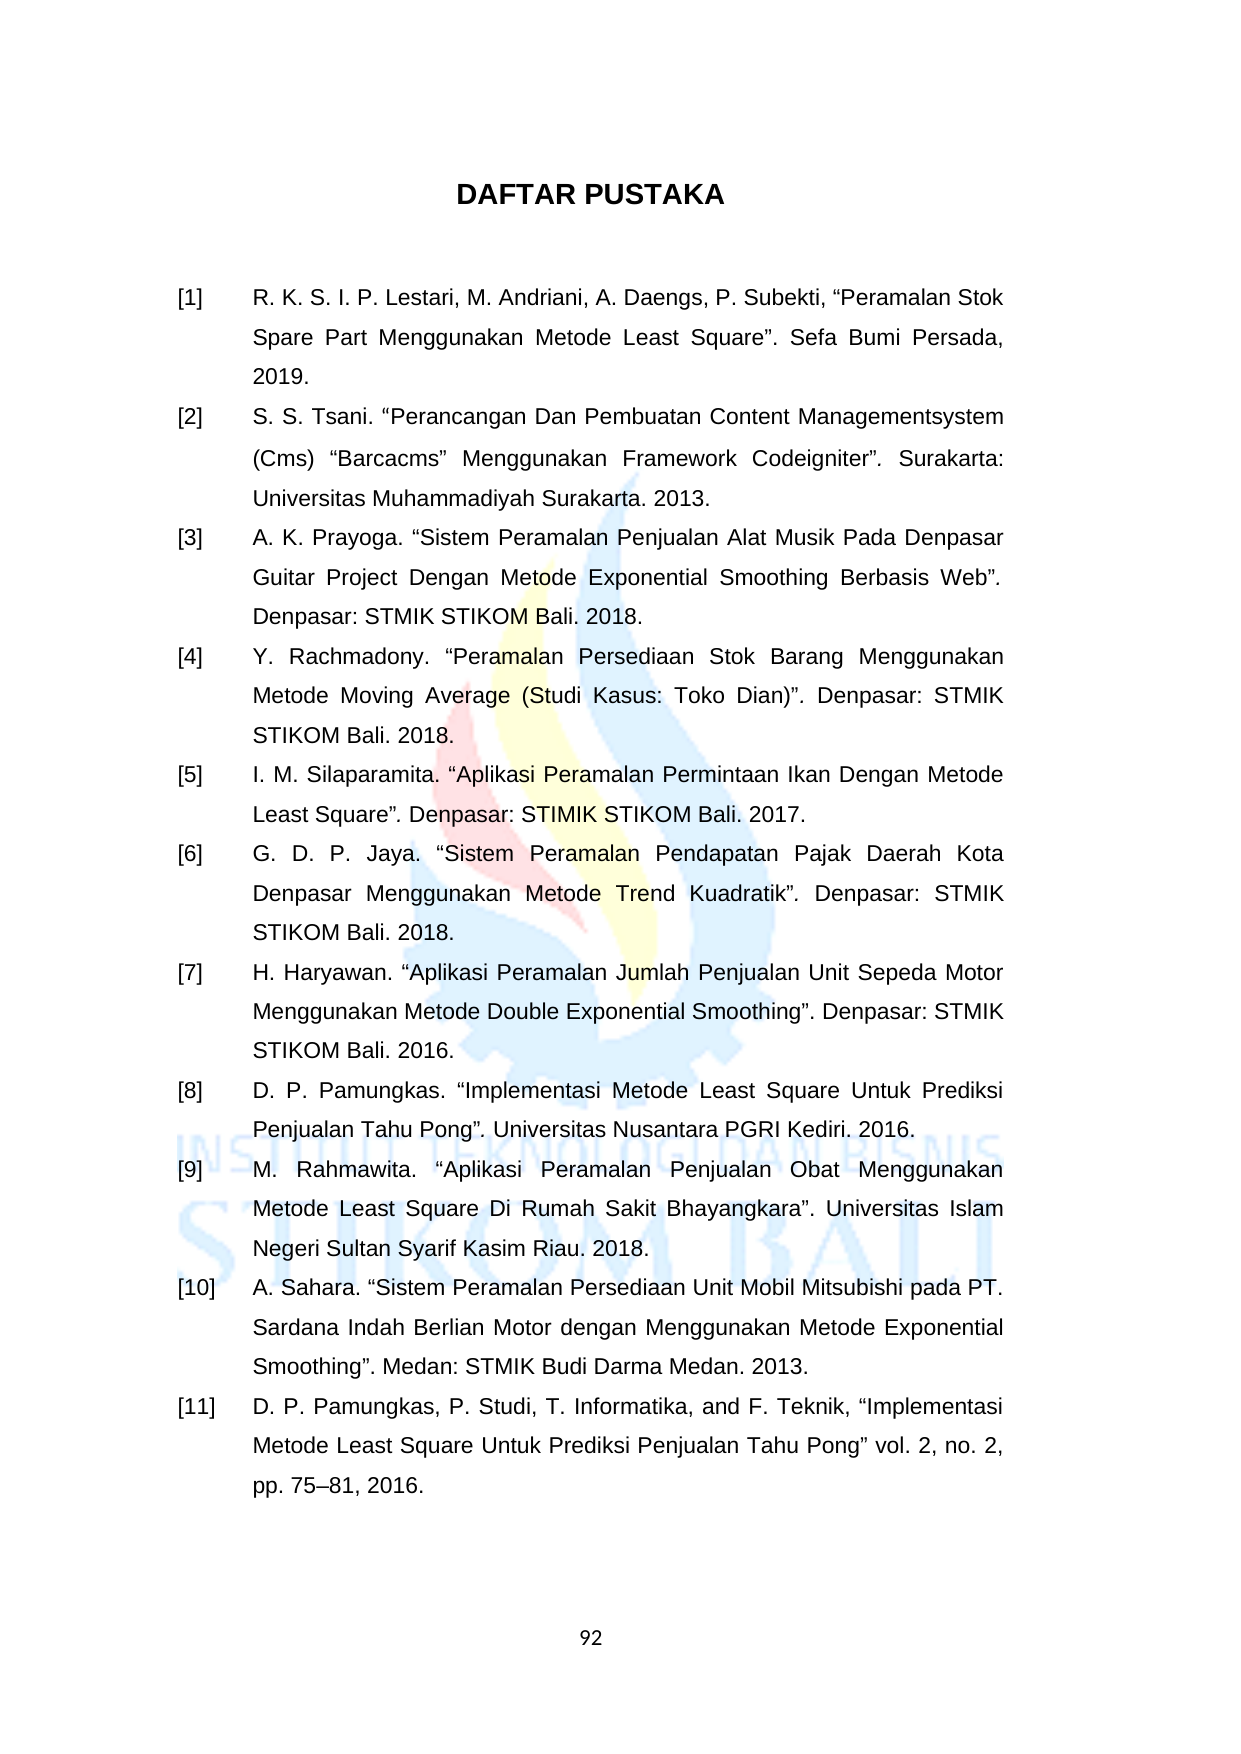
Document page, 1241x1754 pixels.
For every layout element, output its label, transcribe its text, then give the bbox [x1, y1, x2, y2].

list I. M. Silaparamita. “Aplikasi Peramalan Permintaan Ikan Dengan Metode Least Square”. Denpasar: STIMIK STIKOM Bali. 2017. [177, 761, 1004, 827]
list D. P. Pamungkas. “Implementasi Metode Least Square Untuk Prediksi Penjualan Tahu Pong”. Universitas Nusantara PGRI Kediri. 2016. [177, 1077, 1004, 1143]
list Y. Rachmadony. “Peramalan Persediaan Stok Barang Menggunakan Metode Moving Average (Studi Kasus: Toko Dian)”. Denpasar: STMIK STIKOM Bali. 2018. [177, 643, 1004, 748]
list S. S. Tsani. “Perancangan Dan Pembuatan Content Managementsystem (Cms) “Barcacms” Menggunakan Framework Codeigniter”. Surakarta: Universitas Muhammadiyah Surakarta. 2013. [177, 402, 1004, 511]
list D. P. Pamungkas, P. Studi, T. Informatika, and F. Teknik, “Implementasi Metode Least Square Untuk Prediksi Penjualan Tahu Pong” vol. 2, no. 2, pp. 75–81, 2016. [177, 1393, 1004, 1498]
subtitle DAFTAR PUSTAKA [177, 177, 1004, 211]
list G. D. P. Jaya. “Sistem Peramalan Pendapatan Pajak Daerah Kota Denpasar Menggunakan Metode Trend Kuadratik”. Denpasar: STMIK STIKOM Bali. 2018. [177, 840, 1004, 945]
list R. K. S. I. P. Lestari, M. Andriani, A. Daengs, P. Subekti, “Peramalan Stok Spare Part Menggunakan Metode Least Square”. Sefa Bumi Persada, 2019. [177, 284, 1004, 389]
list A. Sahara. “Sistem Peramalan Persediaan Unit Mobil Mitsubishi pada PT. Sardana Indah Berlian Motor dengan Menggunakan Metode Exponential Smoothing”. Medan: STMIK Budi Darma Medan. 2013. [177, 1274, 1004, 1380]
list A. K. Prayoga. “Sistem Peramalan Penjualan Alat Musik Pada Denpasar Guitar Project Dengan Metode Exponential Smoothing Berbasis Web”. Denpasar: STMIK STIKOM Bali. 2018. [177, 524, 1004, 629]
list H. Haryawan. “Aplikasi Peramalan Jumlah Penjualan Unit Sepeda Motor Menggunakan Metode Double Exponential Smoothing”. Denpasar: STMIK STIKOM Bali. 2016. [177, 958, 1004, 1064]
list M. Rahmawita. “Aplikasi Peramalan Penjualan Obat Menggunakan Metode Least Square Di Rumah Sakit Bhayangkara”. Universitas Islam Negeri Sultan Syarif Kasim Riau. 2018. [177, 1156, 1004, 1261]
